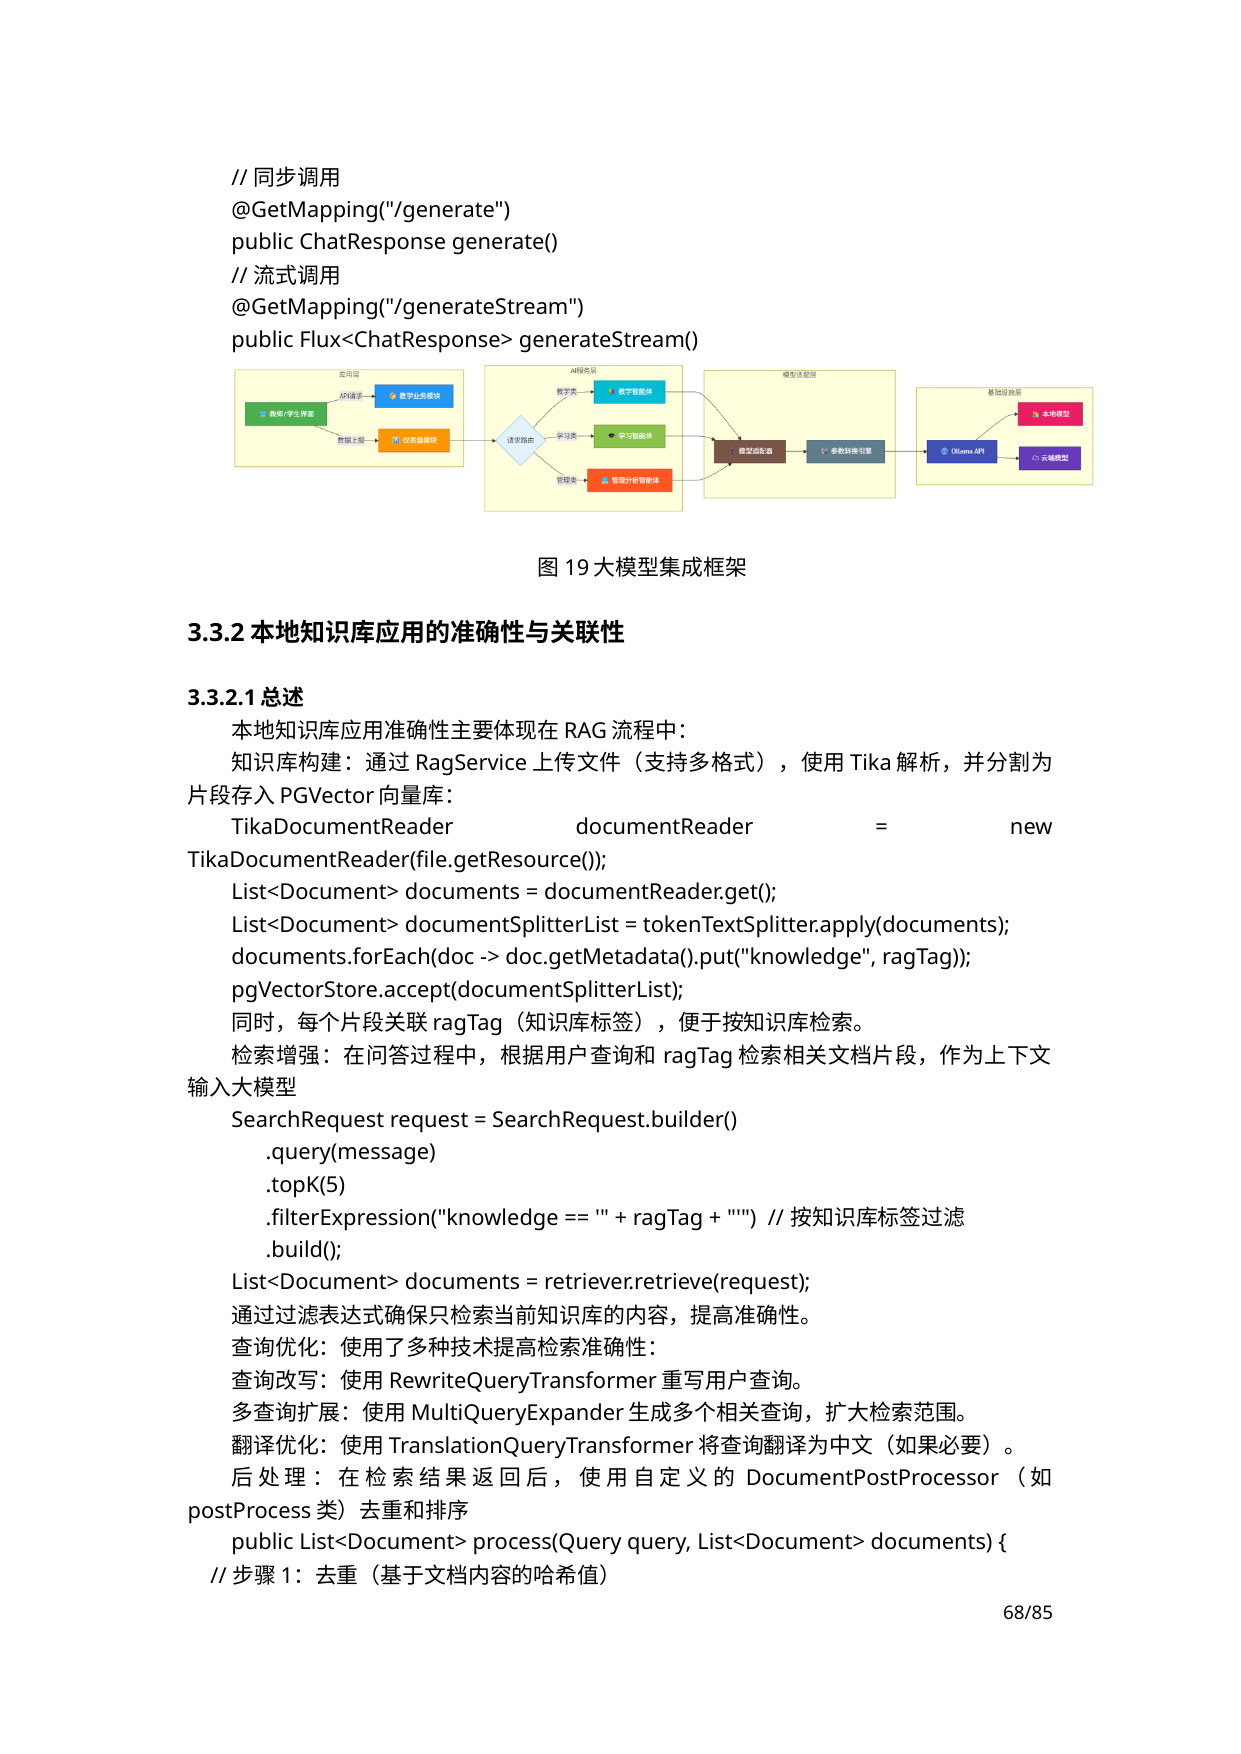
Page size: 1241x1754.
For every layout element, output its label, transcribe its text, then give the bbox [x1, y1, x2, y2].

subtitle 3.3.2.1总述 [187, 680, 1053, 712]
text .query(message) [187, 1135, 1053, 1167]
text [187, 1525, 1053, 1590]
text 本地知识库应用准确性主要体现在RAG流程中： [187, 712, 1053, 745]
text // 同步调用 [187, 160, 1053, 192]
text ​​翻译优化​​：使用TranslationQueryTransformer将查询翻译为中文（如果必要）。 [187, 1427, 1053, 1460]
text // 流式调用 [187, 257, 1053, 290]
text List<Document> documentSplitterList = tokenTextSplitter.apply(documents); [187, 907, 1053, 940]
text List<Document> documents = documentReader.get(); [187, 875, 1053, 907]
text ​​后处理​​：在检索结果返回后，使用自定义的DocumentPostProcessor（如postProcess类）去重和排序 [187, 1460, 1053, 1525]
text SearchRequest request = SearchRequest.builder() [187, 1102, 1053, 1135]
text TikaDocumentReader documentReader = new TikaDocumentReader(file.getResource()); [187, 810, 1053, 875]
text @GetMapping("/generate") [187, 192, 1053, 225]
text ​​多查询扩展​​：使用MultiQueryExpander生成多个相关查询，扩大检索范围。 [187, 1395, 1053, 1427]
text public ChatResponse generate() [187, 225, 1053, 257]
text ​​查询改写​​：使用RewriteQueryTransformer重写用户查询。 [187, 1362, 1053, 1395]
text ​​知识库构建​​：通过RagService上传文件（支持多格式），使用Tika解析，并分割为片段存入PGVector向量库： [187, 745, 1053, 810]
text @GetMapping("/generateStream") [187, 290, 1053, 322]
text pgVectorStore.accept(documentSplitterList); [187, 972, 1053, 1005]
text public Flux<ChatResponse> generateStream() [187, 322, 1053, 355]
text .topK(5) [187, 1167, 1053, 1200]
text List<Document> documents = retriever.retrieve(request); [187, 1265, 1053, 1297]
text ​​查询优化​​：使用了多种技术提高检索准确性： [187, 1330, 1053, 1362]
text 通过过滤表达式确保只检索当前知识库的内容，提高准确性。 [187, 1297, 1053, 1330]
text documents.forEach(doc -> doc.getMetadata().put("knowledge", ragTag)); [187, 940, 1053, 972]
picture [231, 354, 1096, 526]
text 同时，每个片段关联ragTag（知识库标签），便于按知识库检索。 [187, 1005, 1053, 1037]
text .build(); [187, 1232, 1053, 1265]
subtitle 3.3.2本地知识库应用的准确性与关联性 [187, 598, 1053, 663]
text .filterExpression("knowledge == '" + ragTag + "'") // 按知识库标签过滤 [187, 1200, 1053, 1232]
text ​​检索增强​​：在问答过程中，根据用户查询和ragTag检索相关文档片段，作为上下文输入大模型 [187, 1037, 1053, 1102]
text 图 19大模型集成框架 [187, 550, 1053, 582]
